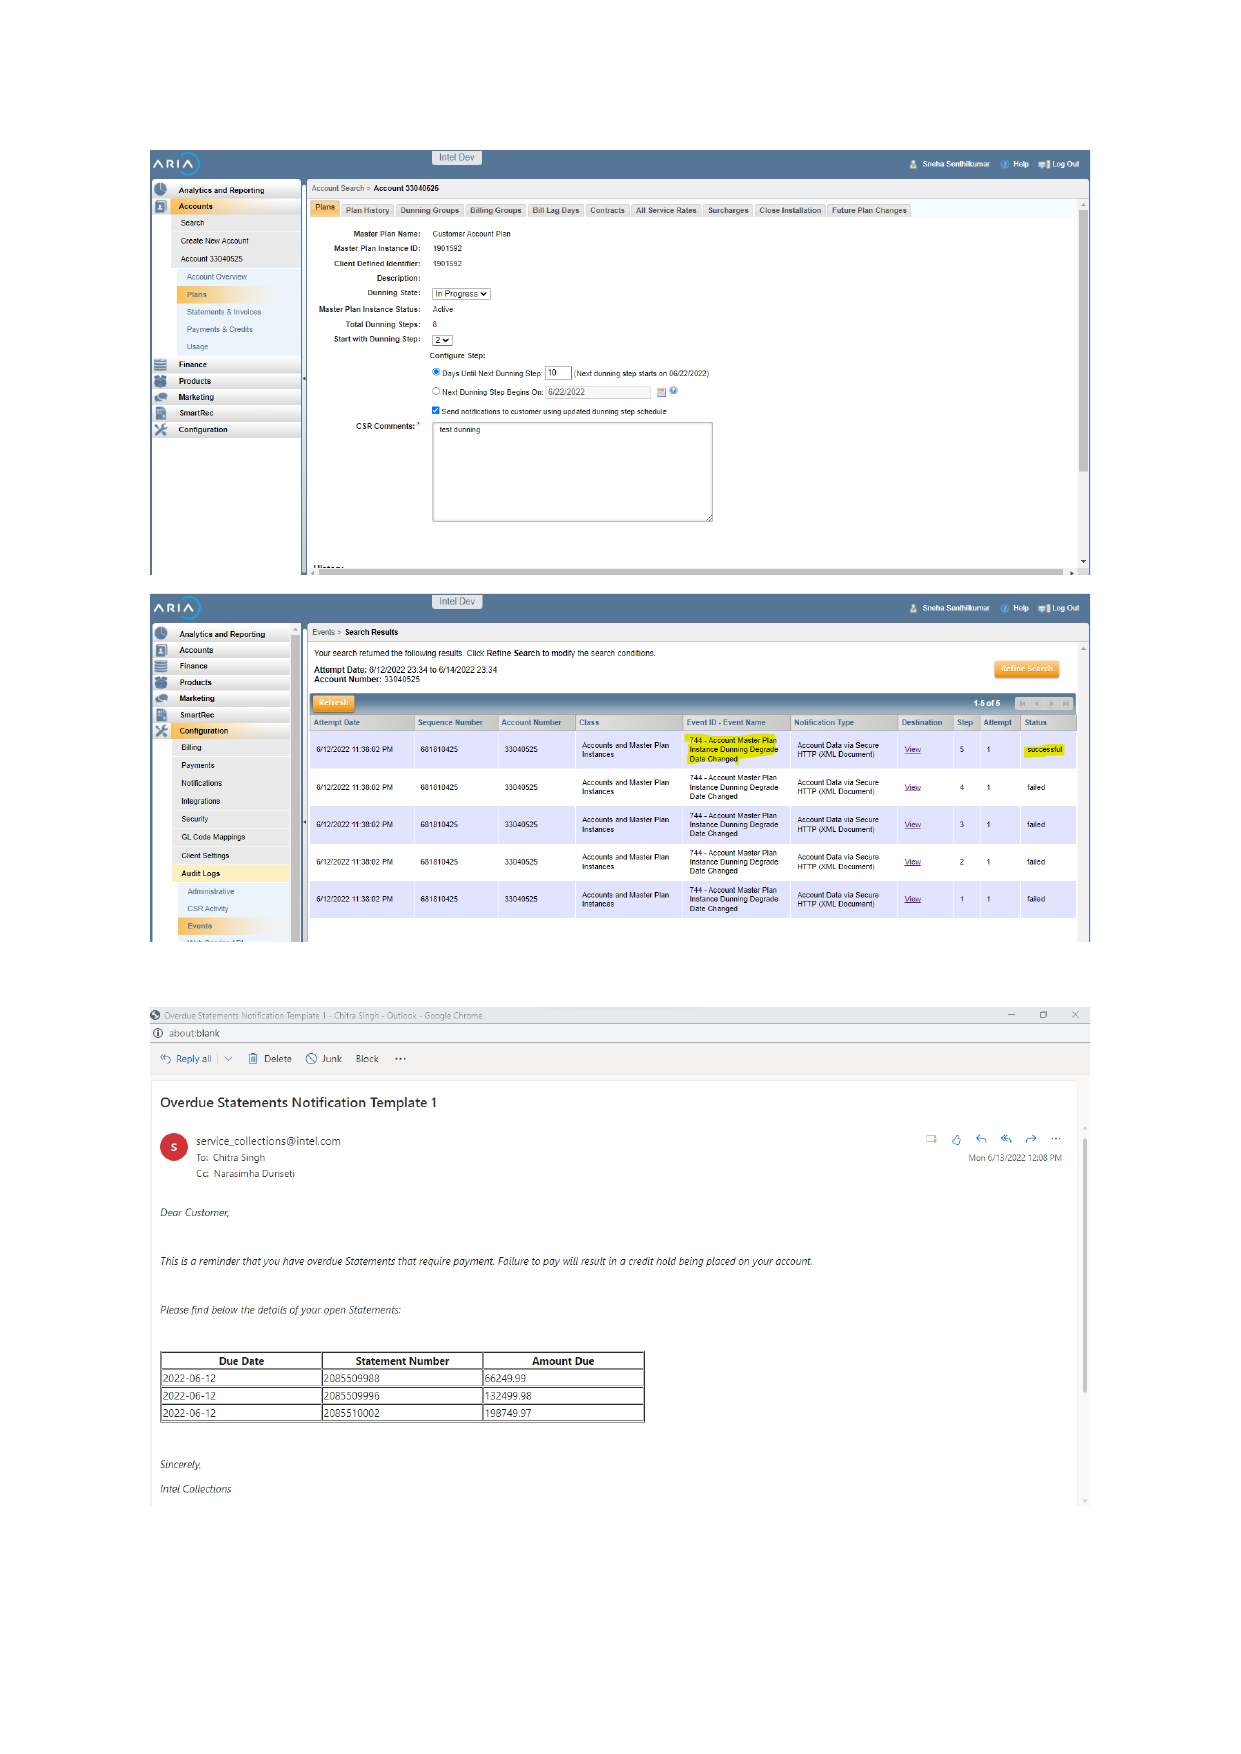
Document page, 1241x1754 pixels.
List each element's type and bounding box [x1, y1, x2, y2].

picture [150, 593, 1091, 942]
picture [150, 150, 1091, 575]
picture [150, 1007, 1091, 1506]
